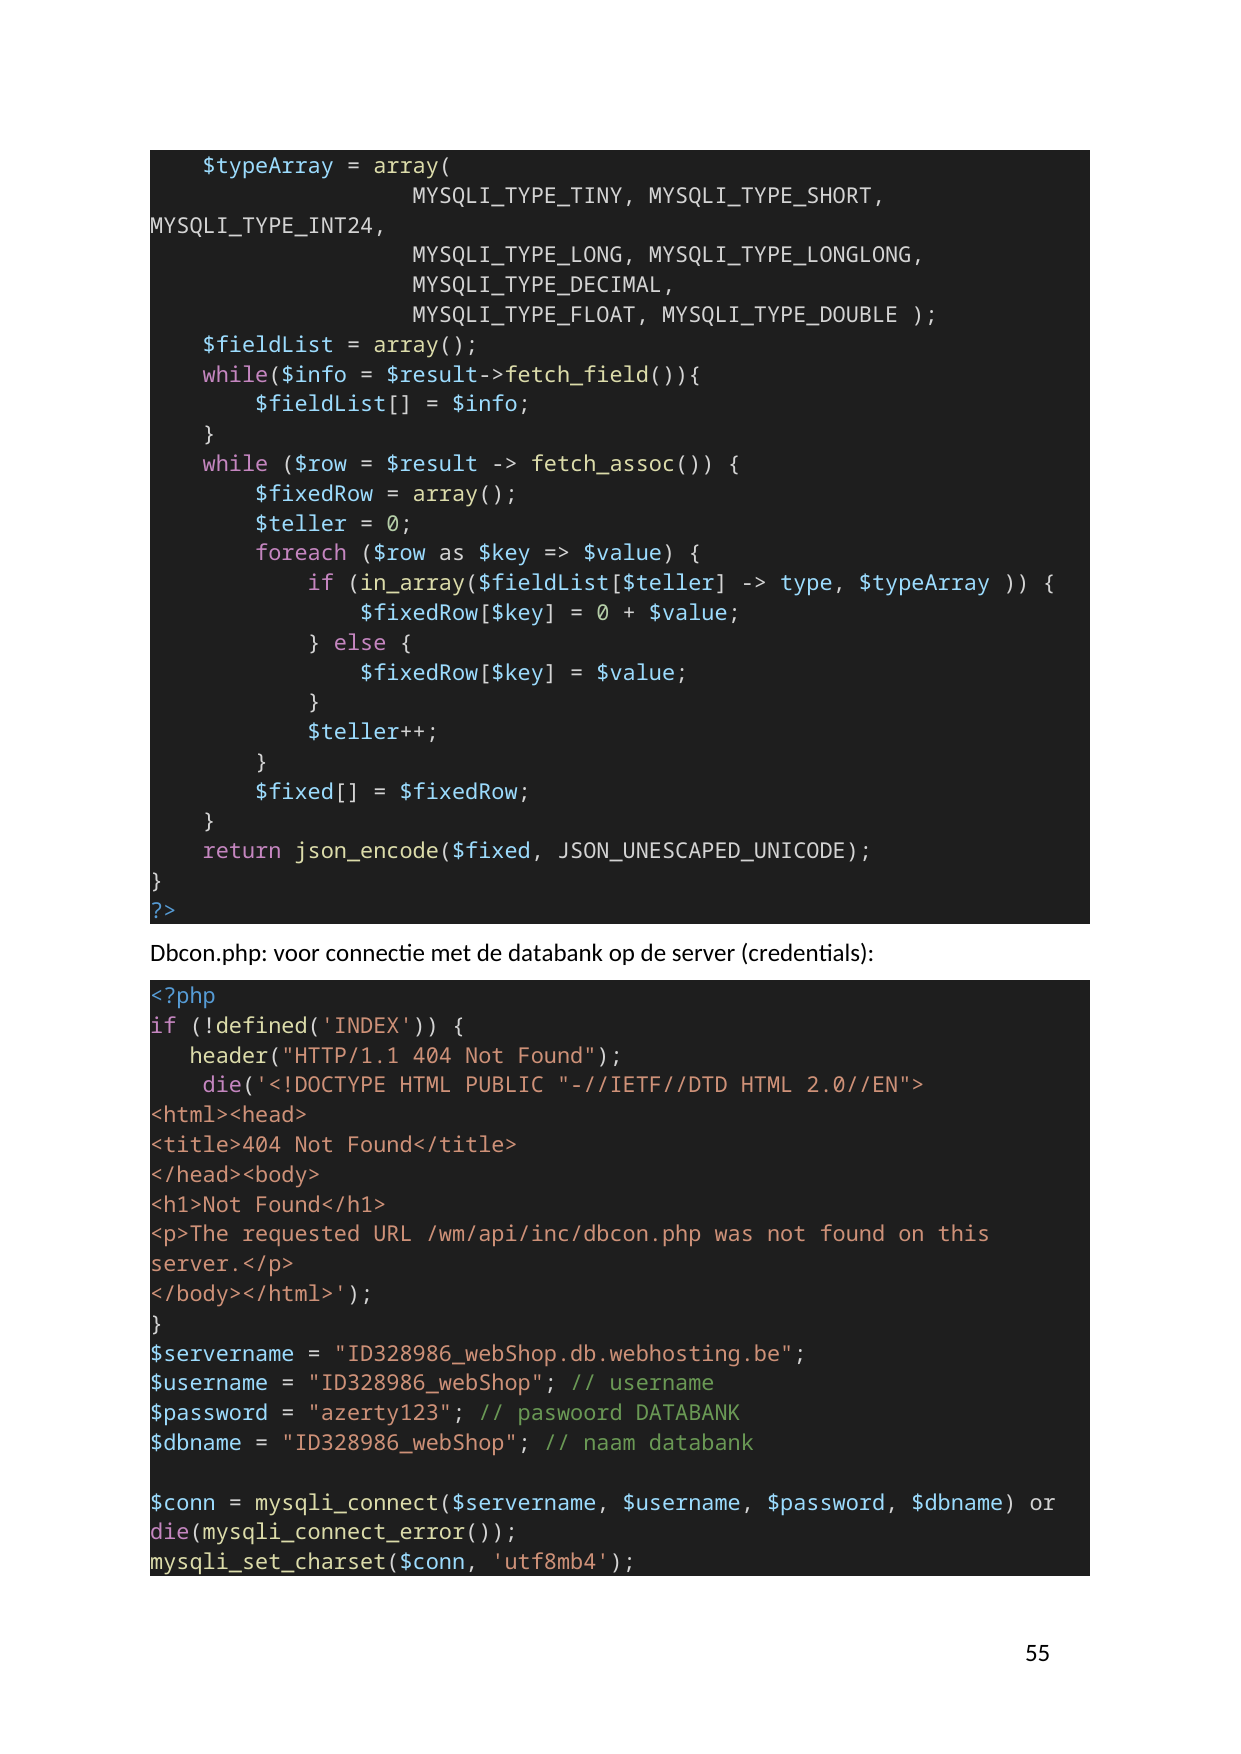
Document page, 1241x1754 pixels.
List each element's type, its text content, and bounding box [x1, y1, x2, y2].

text <?php [150, 980, 1090, 1010]
text $teller++; [150, 716, 1090, 746]
text if (!defined('INDEX')) { [150, 1010, 1090, 1040]
text $fixedRow[$key] = $value; [150, 656, 1090, 686]
text } [150, 805, 1090, 835]
text $dbname = "ID328986_webShop"; // naam databank [150, 1427, 1090, 1457]
text return json_encode($fixed, JSON_UNESCAPED_UNICODE); [150, 835, 1090, 865]
text </body></html>'); [150, 1278, 1090, 1308]
text $teller = 0; [150, 507, 1090, 537]
text mysqli_set_charset($conn, 'utf8mb4'); [150, 1546, 1090, 1576]
text MYSQLI_TYPE_FLOAT, MYSQLI_TYPE_DOUBLE ); [150, 299, 1090, 329]
text } [150, 746, 1090, 776]
text <html><head> [150, 1099, 1090, 1129]
text $fixedRow[$key] = 0 + $value; [150, 597, 1090, 627]
text ?> [150, 895, 1090, 924]
text <p>The requested URL /wm/api/inc/dbcon.php was not found on this server.</p> [150, 1218, 1090, 1278]
text $typeArray = array( [150, 150, 1090, 180]
text <h1>Not Found</h1> [150, 1189, 1090, 1218]
text MYSQLI_TYPE_LONG, MYSQLI_TYPE_LONGLONG, [150, 239, 1090, 269]
text $fixed[] = $fixedRow; [150, 776, 1090, 805]
text $conn = mysqli_connect($servername, $username, $password, $dbname) or die(mysqli_connect_error()); [150, 1487, 1090, 1546]
text $fieldList = array(); [150, 329, 1090, 358]
text while ($row = $result -> fetch_assoc()) { [150, 448, 1090, 478]
text foreach ($row as $key => $value) { [150, 537, 1090, 567]
text $username = "ID328986_webShop"; // username [150, 1367, 1090, 1397]
text } [150, 418, 1090, 448]
text $fieldList[] = $info; [150, 388, 1090, 418]
text die('<!DOCTYPE HTML PUBLIC "-//IETF//DTD HTML 2.0//EN"> [150, 1069, 1090, 1099]
text $fixedRow = array(); [150, 478, 1090, 507]
text <title>404 Not Found</title> [150, 1129, 1090, 1159]
text MYSQLI_TYPE_DECIMAL, [150, 269, 1090, 299]
text if (in_array($fieldList[$teller] -> type, $typeArray )) { [150, 567, 1090, 597]
text } [150, 865, 1090, 895]
text $servername = "ID328986_webShop.db.webhosting.be"; [150, 1338, 1090, 1367]
text } [150, 1308, 1090, 1338]
text header("HTTP/1.1 404 Not Found"); [150, 1040, 1090, 1069]
text Dbcon.php: voor connectie met de databank op de server (credentials): [150, 937, 1090, 968]
text </head><body> [150, 1159, 1090, 1189]
text $password = "azerty123"; // paswoord DATABANK [150, 1397, 1090, 1427]
text MYSQLI_TYPE_TINY, MYSQLI_TYPE_SHORT, MYSQLI_TYPE_INT24, [150, 180, 1090, 239]
text } else { [150, 627, 1090, 656]
text while($info = $result->fetch_field()){ [150, 358, 1090, 388]
text } [150, 686, 1090, 716]
